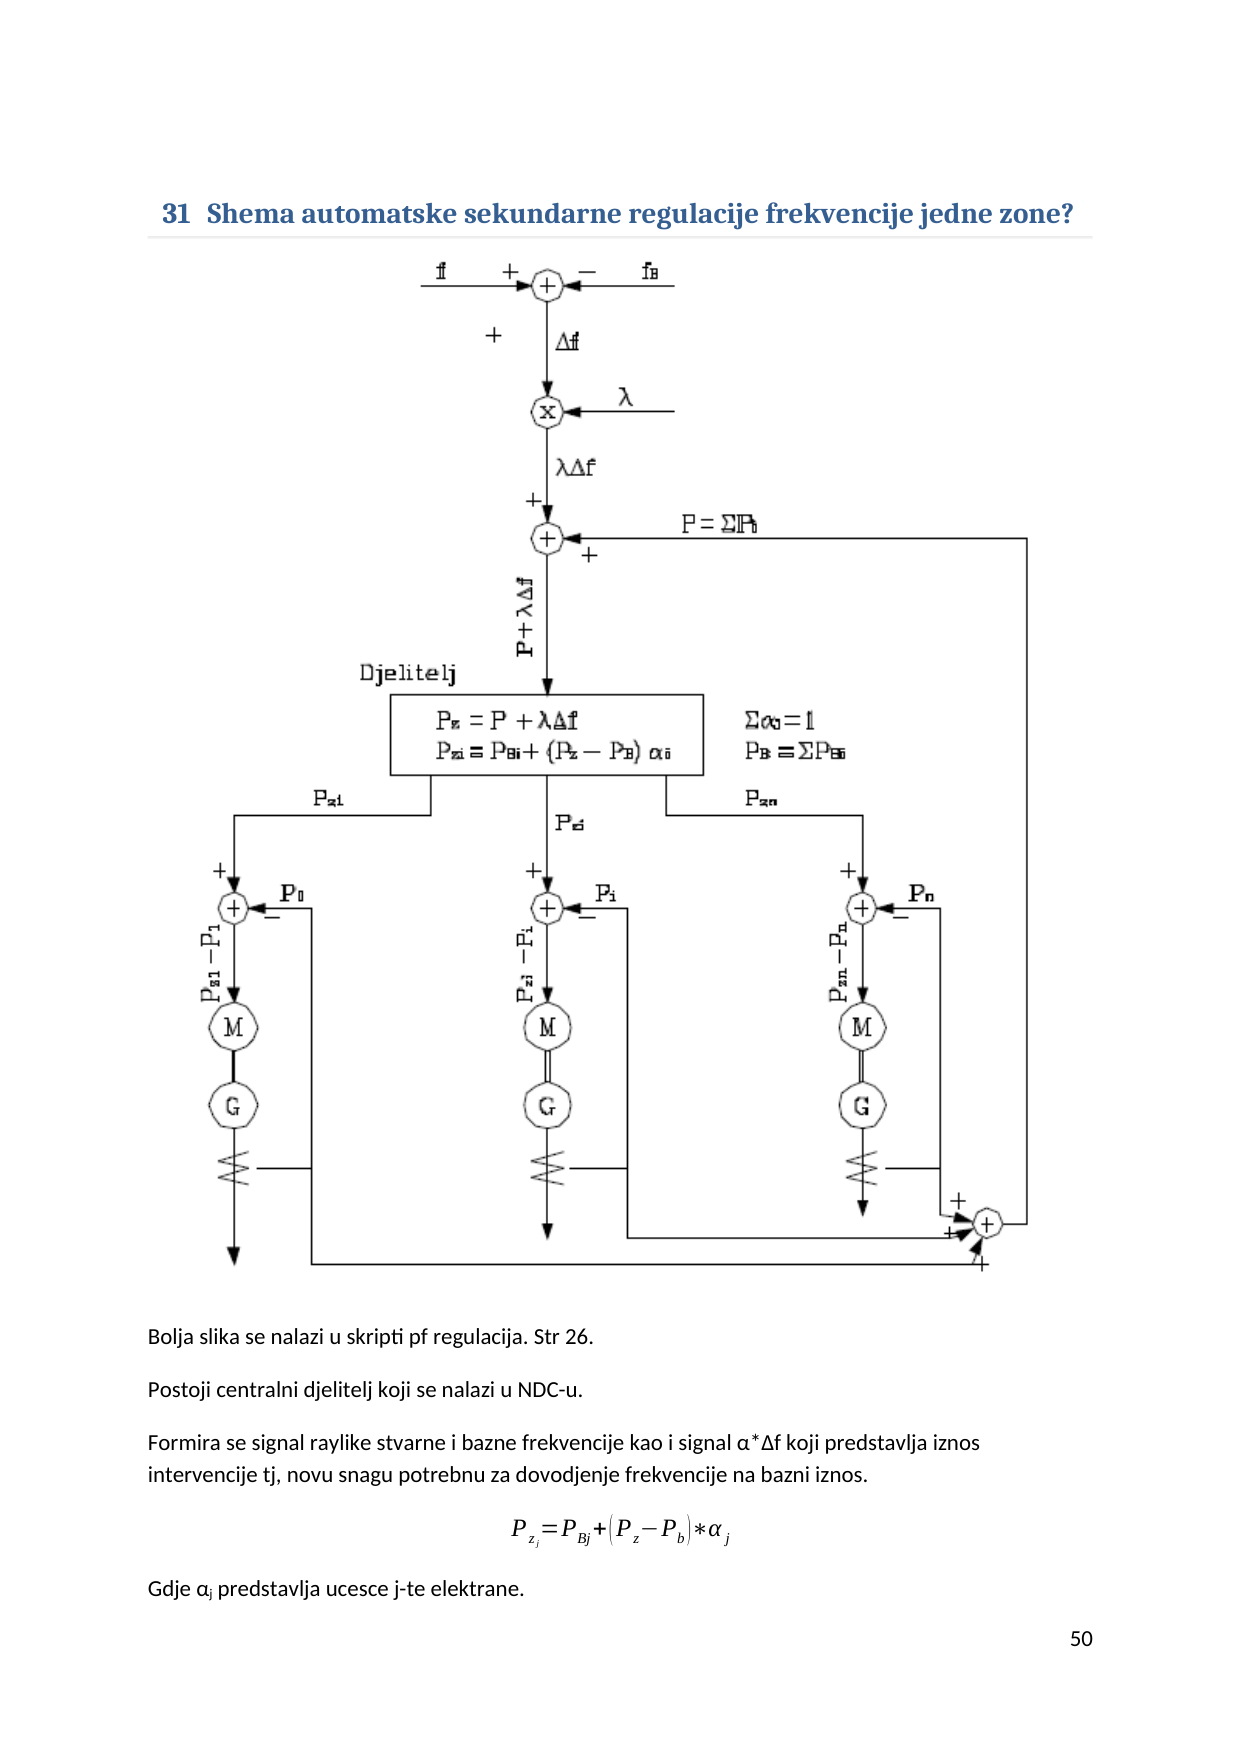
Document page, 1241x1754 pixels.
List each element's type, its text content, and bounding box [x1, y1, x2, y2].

text Gdje αj predstavlja ucesce j-te elektrane. [148, 1574, 1093, 1602]
text Postoji centralni djelitelj koji se nalazi u NDC-u. [148, 1375, 1093, 1403]
text Bolja slika se nalazi u skripti pf regulacija. Str 26. [148, 1322, 1093, 1350]
text Formira se signal raylike stvarne i bazne frekvencije kao i signal α*Δf koji predstavlja iznos intervencije tj, novu snagu potrebnu za dovodjenje frekvencije na bazni iznos. [148, 1428, 1093, 1488]
picture [147, 236, 1093, 1298]
subtitle Shema automatske sekundarne regulacije frekvencije jedne zone? [162, 198, 1093, 231]
